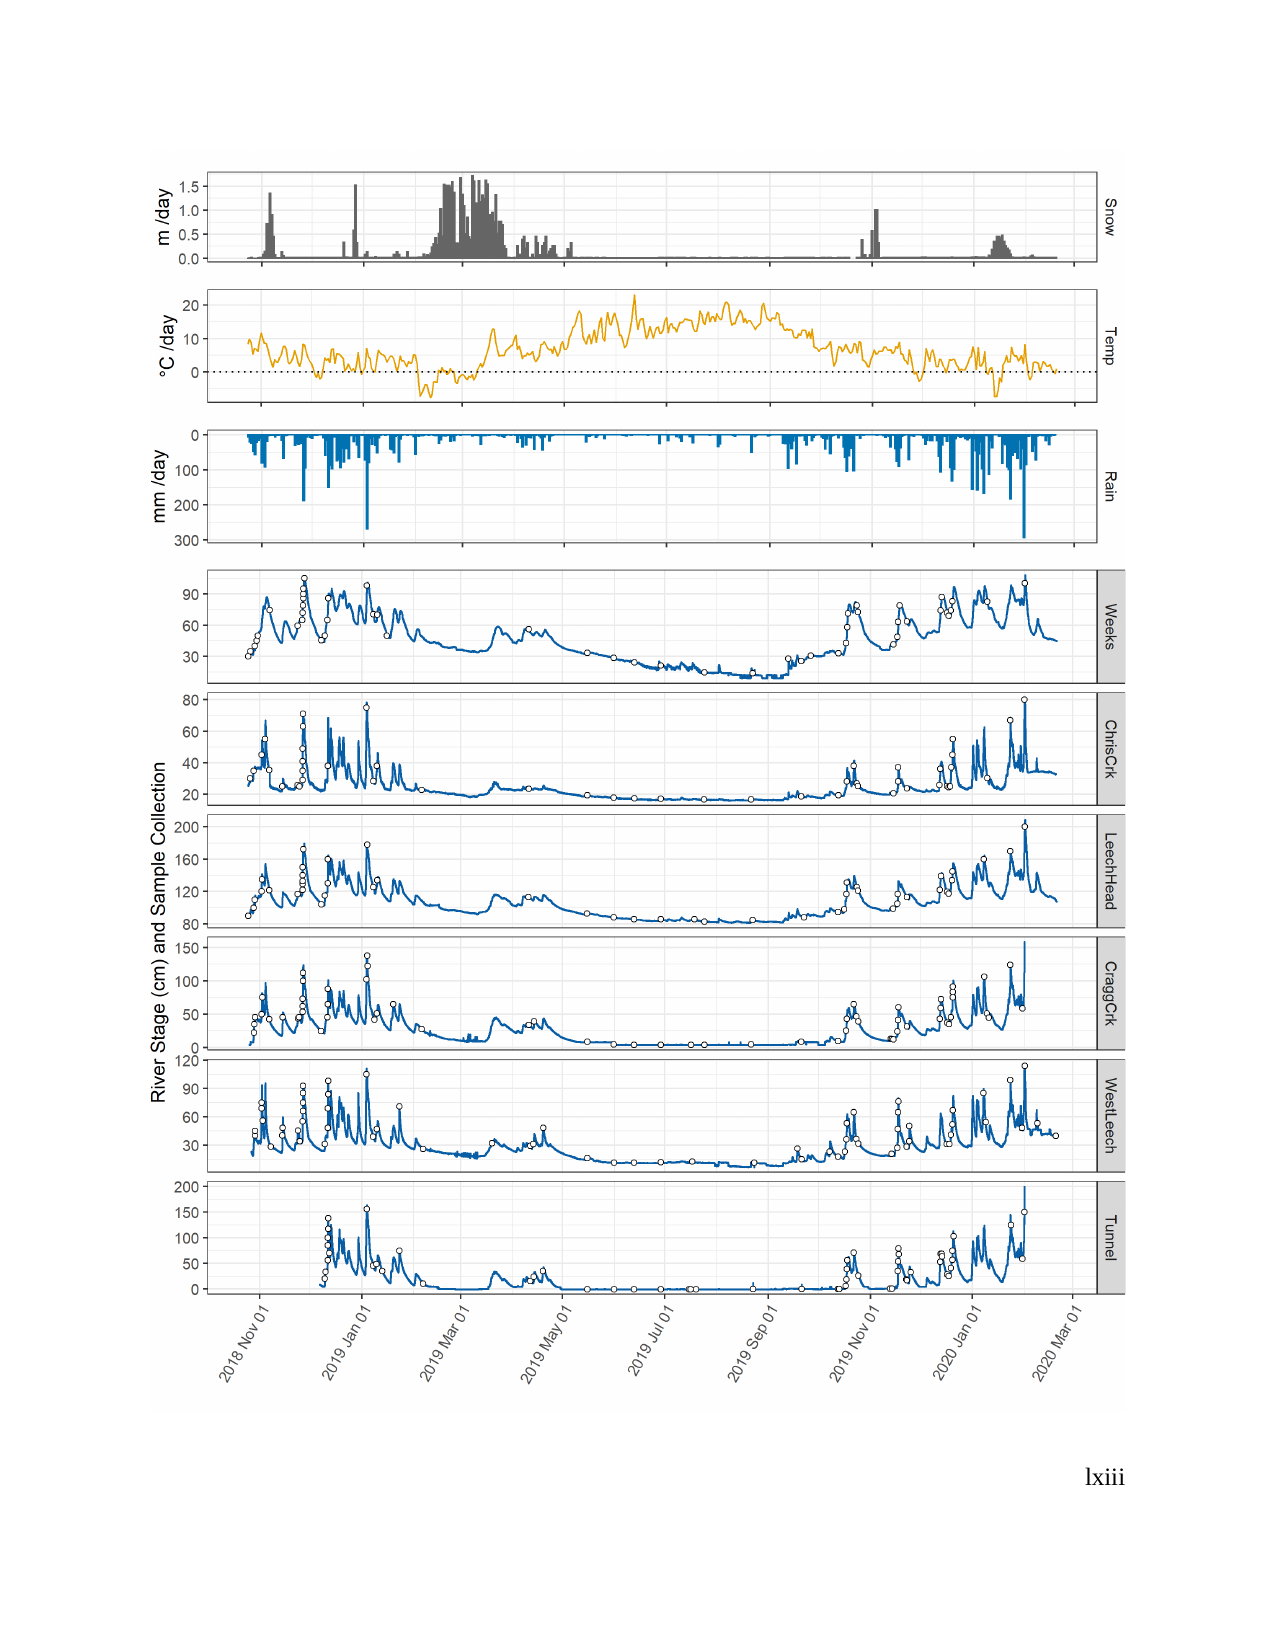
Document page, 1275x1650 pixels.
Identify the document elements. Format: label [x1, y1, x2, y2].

picture [150, 150, 1125, 1412]
